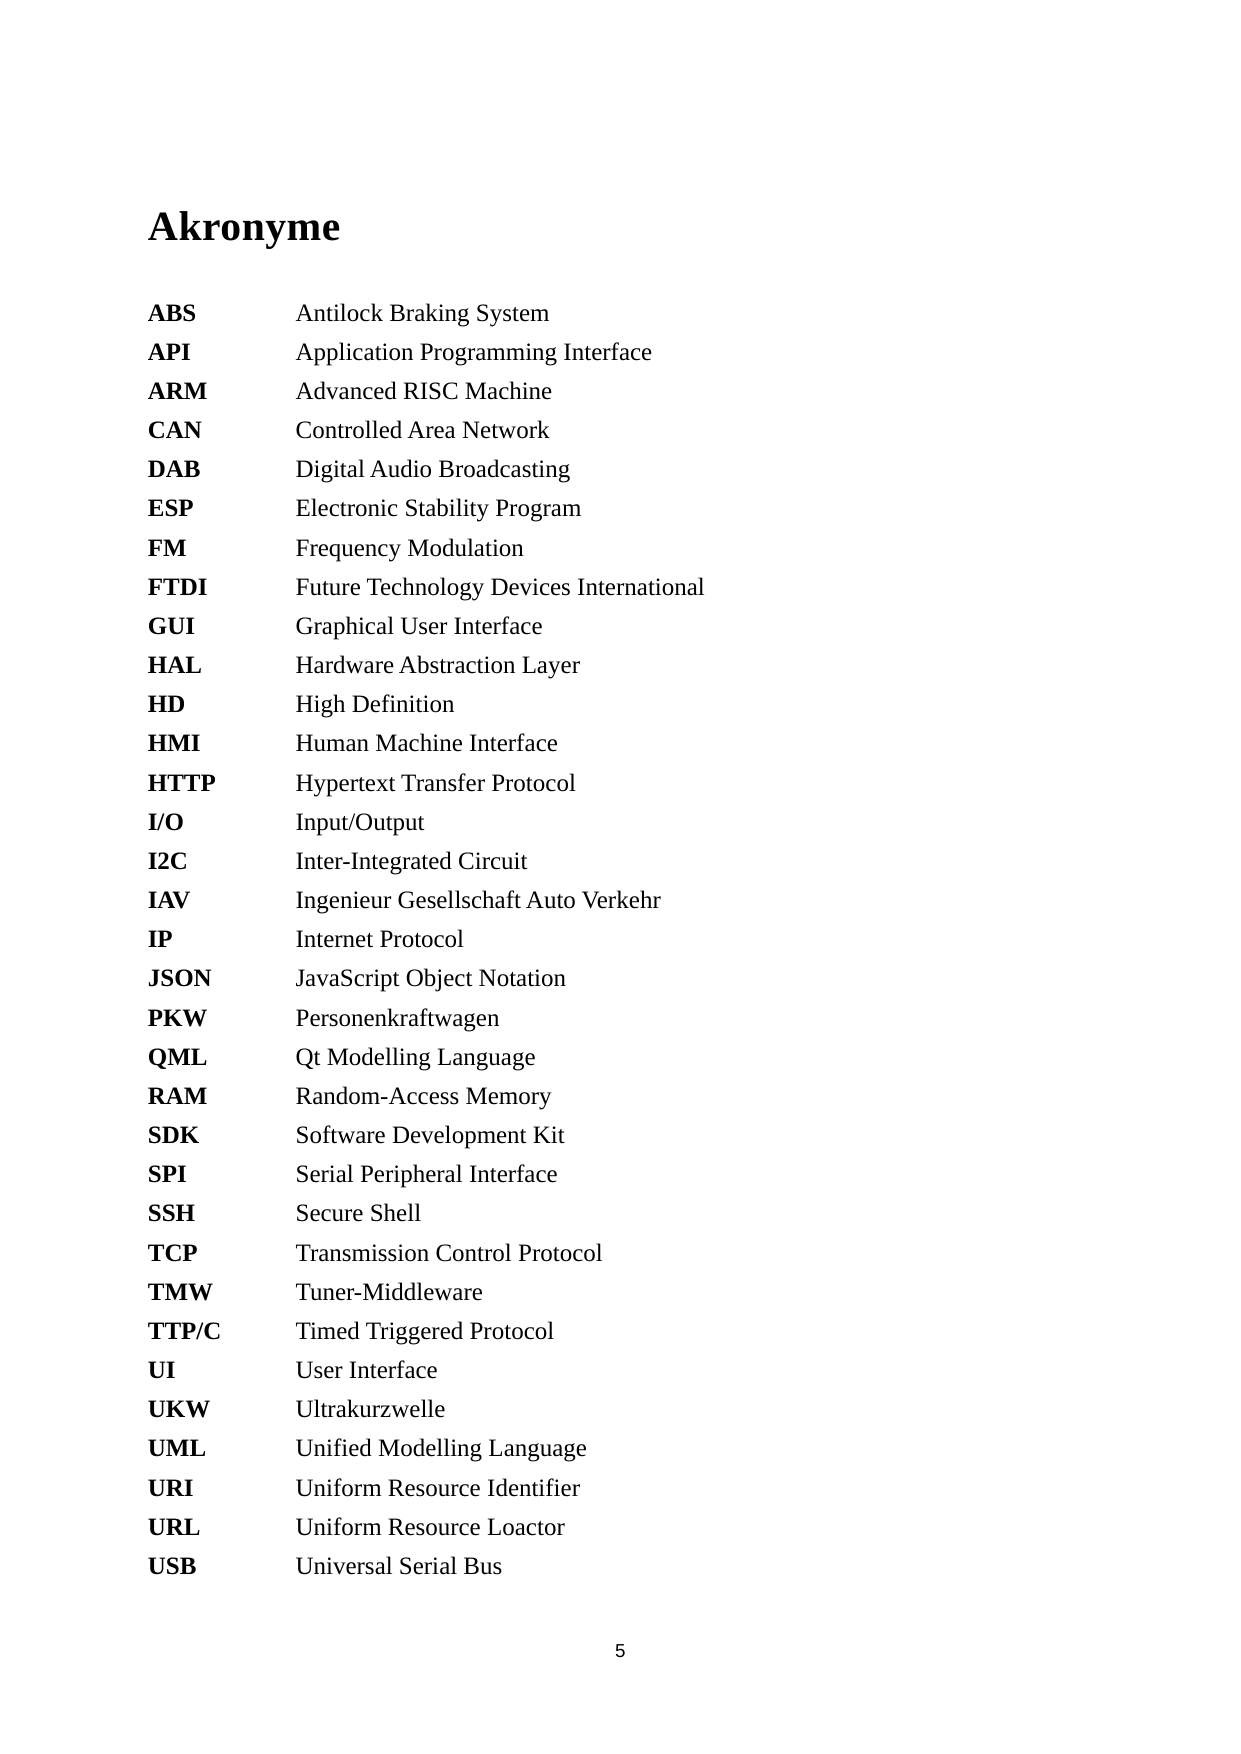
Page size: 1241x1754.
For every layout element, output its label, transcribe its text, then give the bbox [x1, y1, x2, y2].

text QML Qt Modelling Language [148, 1042, 1093, 1071]
text GUI Graphical User Interface [148, 611, 1093, 640]
text URI Uniform Resource Identifier [148, 1473, 1093, 1501]
text I2C Inter-Integrated Circuit [148, 846, 1093, 875]
text Akronyme [148, 202, 1093, 250]
text JSON JavaScript Object Notation [148, 963, 1093, 992]
text FM Frequency Modulation [148, 533, 1093, 561]
text FTDI Future Technology Devices International [148, 572, 1093, 601]
text IAV Ingenieur Gesellschaft Auto Verkehr [148, 885, 1093, 914]
text URL Uniform Resource Loactor [148, 1512, 1093, 1541]
text PKW Personenkraftwagen [148, 1003, 1093, 1031]
text HMI Human Machine Interface [148, 728, 1093, 757]
text DAB Digital Audio Broadcasting [148, 454, 1093, 483]
text HTTP Hypertext Transfer Protocol [148, 768, 1093, 796]
text CAN Controlled Area Network [148, 415, 1093, 444]
text I/O Input/Output [148, 807, 1093, 836]
text SDK Software Development Kit [148, 1120, 1093, 1149]
text HD High Definition [148, 689, 1093, 718]
text USB Universal Serial Bus [148, 1551, 1093, 1580]
text UKW Ultrakurzwelle [148, 1394, 1093, 1423]
text IP Internet Protocol [148, 924, 1093, 953]
text TCP Transmission Control Protocol [148, 1238, 1093, 1266]
text ABS Antilock Braking System [148, 298, 1093, 326]
text UML Unified Modelling Language [148, 1433, 1093, 1462]
text RAM Random-Access Memory [148, 1081, 1093, 1110]
text ARM Advanced RISC Machine [148, 376, 1093, 405]
text ESP Electronic Stability Program [148, 493, 1093, 522]
text UI User Interface [148, 1355, 1093, 1384]
text API Application Programming Interface [148, 337, 1093, 366]
text TTP/C Timed Triggered Protocol [148, 1316, 1093, 1345]
text HAL Hardware Abstraction Layer [148, 650, 1093, 679]
text SPI Serial Peripheral Interface [148, 1159, 1093, 1188]
text SSH Secure Shell [148, 1198, 1093, 1227]
text TMW Tuner-Middleware [148, 1277, 1093, 1306]
